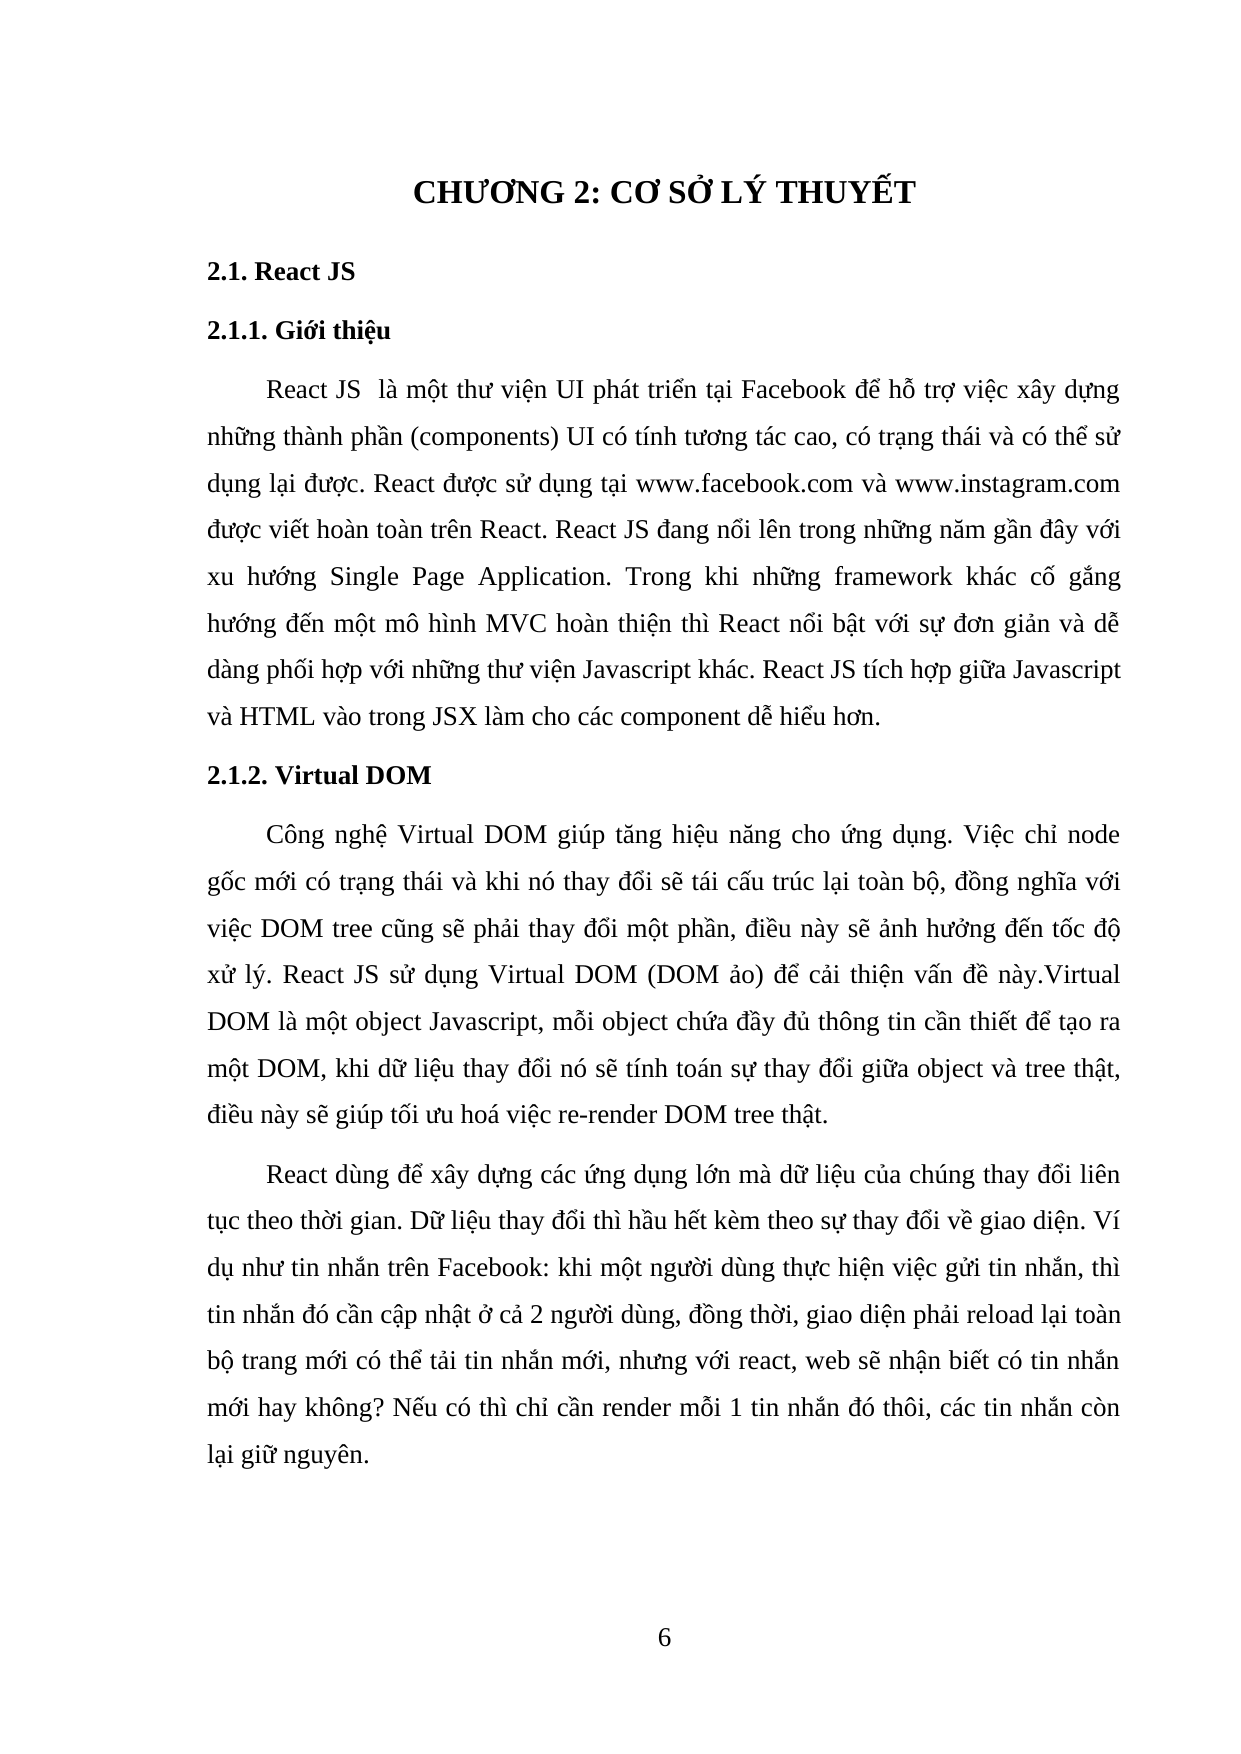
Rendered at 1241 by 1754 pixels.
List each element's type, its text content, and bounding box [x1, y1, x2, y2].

list Giới thiệu [207, 314, 1122, 346]
subtitle CƠ SỞ LÝ THUYẾT [207, 173, 1122, 211]
text React JS là một thư viện UI phát triển tại Facebook để hỗ trợ việc xây dựng những thành phần (components) UI có tính tương tác cao, có trạng thái và có thể sử dụng lại được. React được sử dụng tại www.facebook.com và www.instagram.com được viết hoàn toàn trên React. React JS đang nổi lên trong những năm gần đây với xu hướng Single Page Application. Trong khi những framework khác cố gắng hướng đến một mô hình MVC hoàn thiện thì React nổi bật với sự đơn giản và dễ dàng phối hợp với những thư viện Javascript khác. React JS tích hợp giữa Javascript và HTML vào trong JSX làm cho các component dễ hiểu hơn. [207, 373, 1122, 731]
list Virtual DOM [207, 759, 1122, 791]
text Công nghệ Virtual DOM giúp tăng hiệu năng cho ứng dụng. Việc chỉ node gốc mới có trạng thái và khi nó thay đổi sẽ tái cấu trúc lại toàn bộ, đồng nghĩa với việc DOM tree cũng sẽ phải thay đổi một phần, điều này sẽ ảnh hưởng đến tốc độ xử lý. React JS sử dụng Virtual DOM (DOM ảo) để cải thiện vấn đề này.Virtual DOM là một object Javascript, mỗi object chứa đầy đủ thông tin cần thiết để tạo ra một DOM, khi dữ liệu thay đổi nó sẽ tính toán sự thay đổi giữa object và tree thật, điều này sẽ giúp tối ưu hoá việc re-render DOM tree thật. [207, 818, 1122, 1130]
list React JS [207, 255, 1122, 286]
text React dùng để xây dựng các ứng dụng lớn mà dữ liệu của chúng thay đổi liên tục theo thời gian. Dữ liệu thay đổi thì hầu hết kèm theo sự thay đổi về giao diện. Ví dụ như tin nhắn trên Facebook: khi một người dùng thực hiện việc gửi tin nhắn, thì tin nhắn đó cần cập nhật ở cả 2 người dùng, đồng thời, giao diện phải reload lại toàn bộ trang mới có thể tải tin nhắn mới, nhưng với react, web sẽ nhận biết có tin nhắn mới hay không? Nếu có thì chỉ cần render mỗi 1 tin nhắn đó thôi, các tin nhắn còn lại giữ nguyên. [207, 1158, 1122, 1469]
